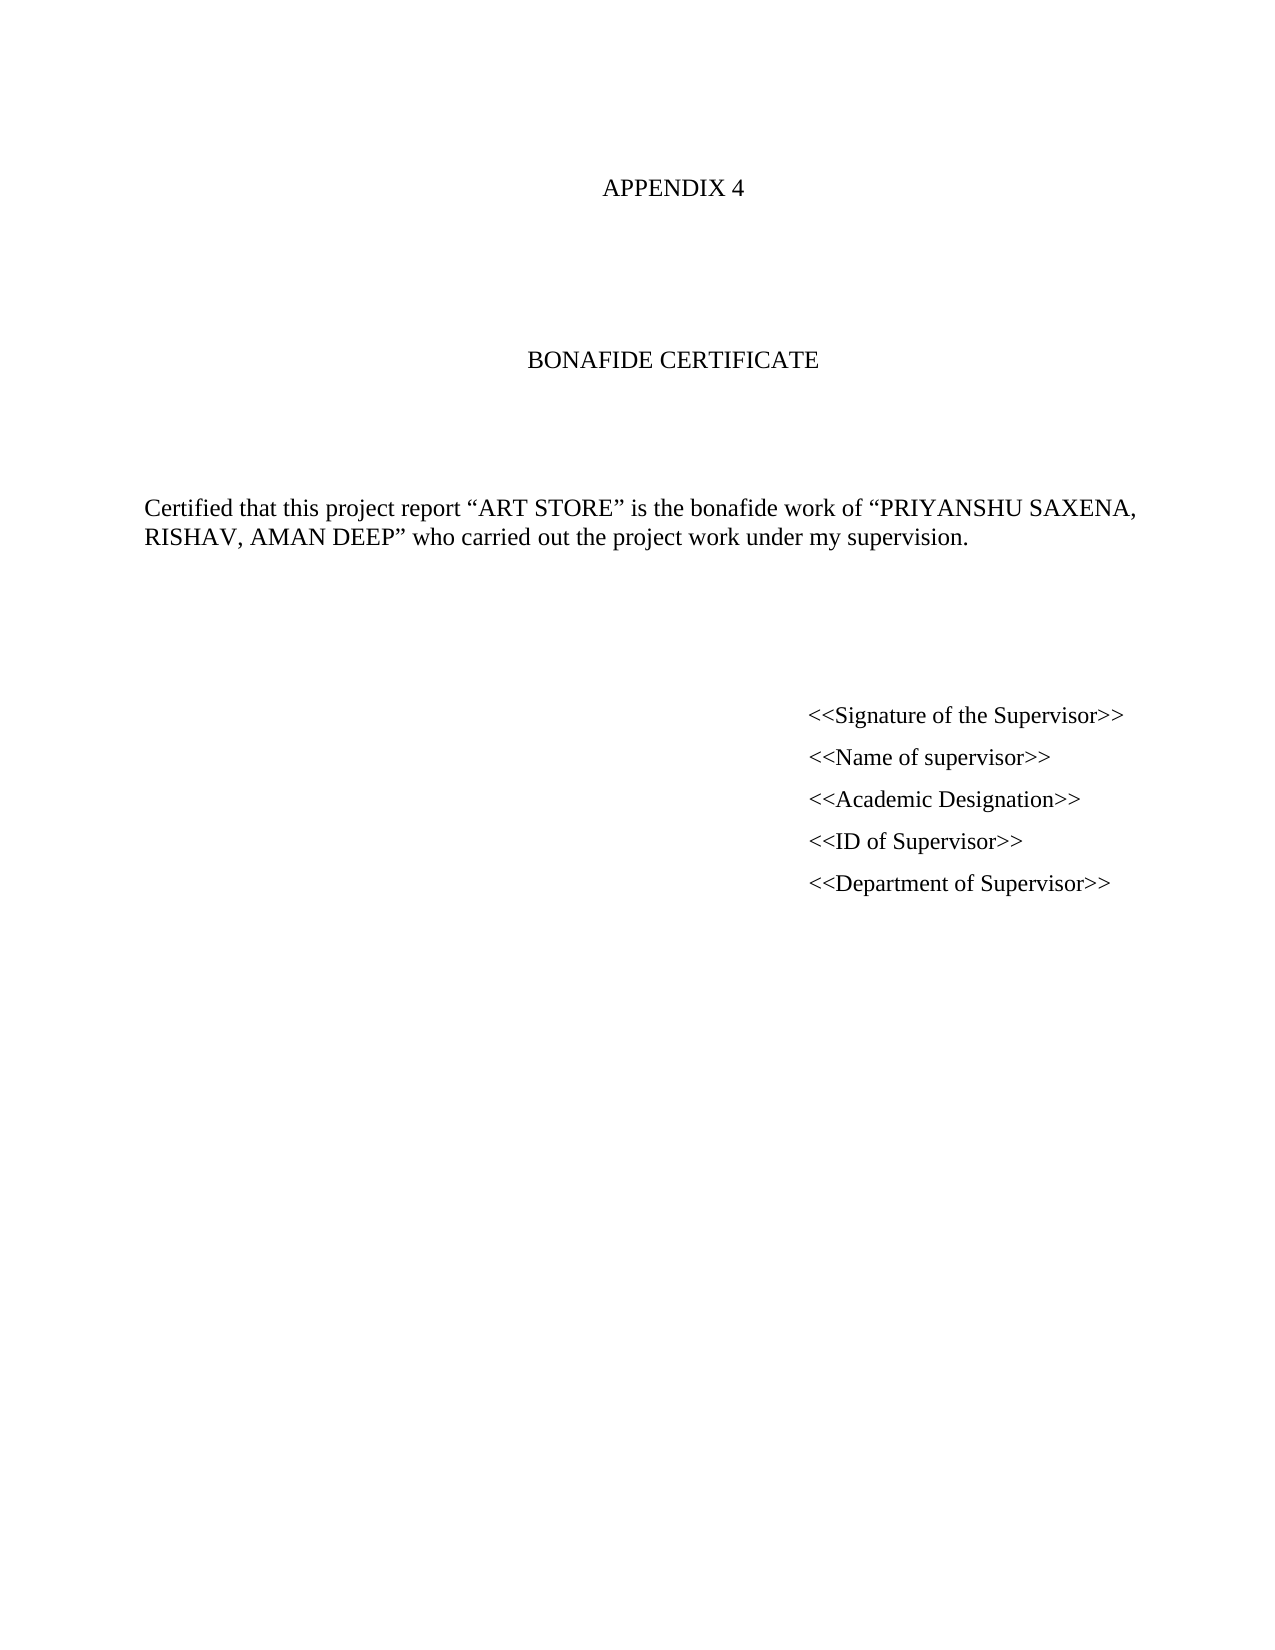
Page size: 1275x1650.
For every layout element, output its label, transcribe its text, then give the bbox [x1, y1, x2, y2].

text <<Academic Designation>> [808, 785, 1150, 812]
text BONAFIDE CERTIFICATE [423, 345, 923, 374]
text <<Name of supervisor>> [808, 743, 1150, 770]
text APPENDIX 4 [423, 173, 924, 201]
subtitle <<Signature of the Supervisor>> [808, 701, 1150, 728]
text <<ID of Supervisor>> [808, 827, 1150, 854]
text <<Department of Supervisor>> [808, 868, 1150, 896]
text Certified that this project report “ART STORE” is the bonafide work of “PRIYANSHU SAXENA, RISHAV, AMAN DEEP” who carried out the project work under my supervision. [144, 493, 1150, 551]
